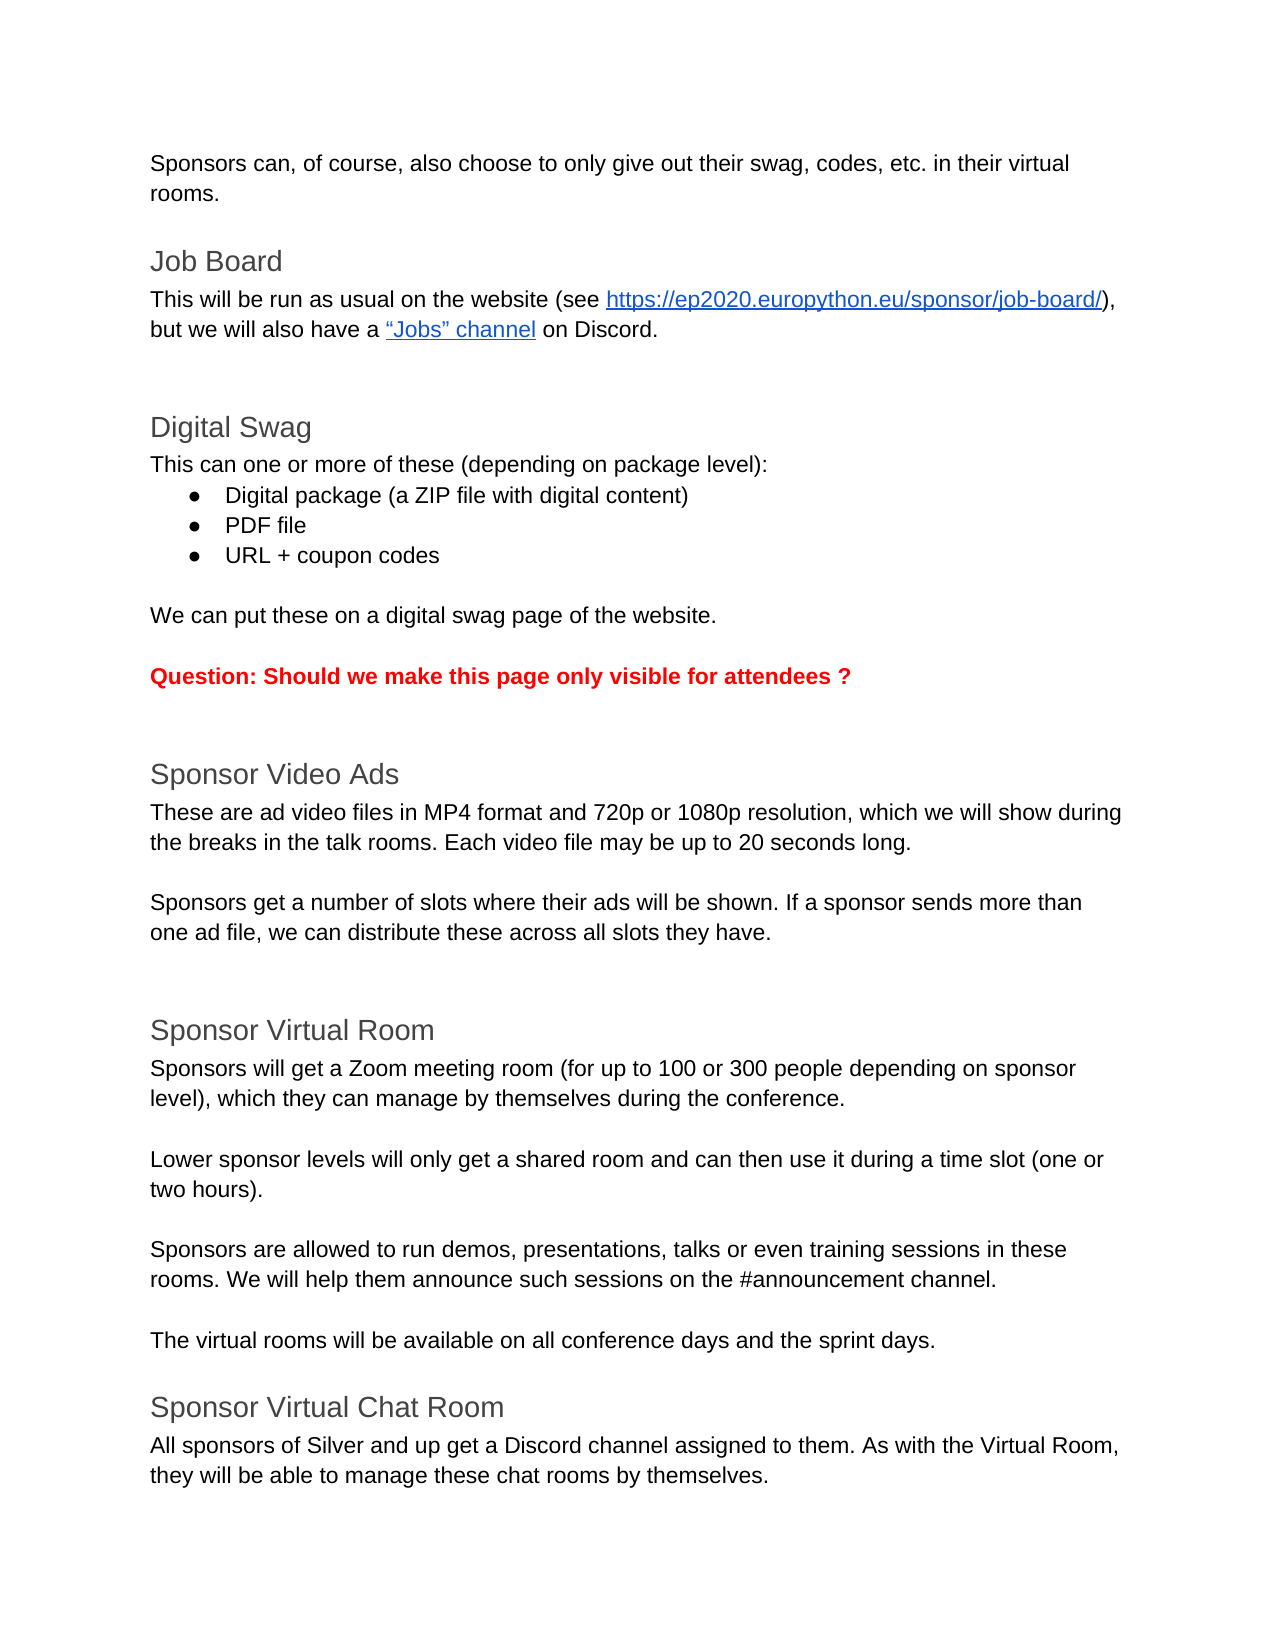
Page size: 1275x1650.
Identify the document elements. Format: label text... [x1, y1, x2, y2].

list Digital package (a ZIP file with digital content) [187, 482, 1125, 508]
text This can one or more of these (depending on package level): [150, 451, 1125, 478]
subtitle Job Board [150, 244, 1125, 277]
text Question: Should we make this page only visible for attendees ? [150, 663, 1125, 689]
list PDF file [187, 512, 1125, 538]
text Sponsors get a number of slots where their ads will be shown. If a sponsor sends more than one ad file, we can distribute these across all slots they have. [150, 889, 1125, 946]
subtitle Sponsor Video Ads [150, 757, 1125, 790]
text Sponsors can, of course, also choose to only give out their swag, codes, etc. in their virtual rooms. [150, 150, 1125, 207]
subtitle Sponsor Virtual Room [150, 1013, 1125, 1047]
subtitle Sponsor Virtual Chat Room [150, 1390, 1125, 1424]
text Lower sponsor levels will only get a shared room and can then use it during a time slot (one or two hours). [150, 1146, 1125, 1202]
text Sponsors will get a Zoom meeting room (for up to 100 or 300 people depending on sponsor level), which they can manage by themselves during the conference. [150, 1055, 1125, 1112]
text All sponsors of Silver and up get a Discord channel assigned to them. As with the Virtual Room, they will be able to manage these chat rooms by themselves. [150, 1432, 1125, 1489]
text We can put these on a digital swag page of the website. [150, 602, 1125, 629]
list URL + coupon codes [187, 542, 1125, 568]
text Sponsors are allowed to run demos, presentations, talks or even training sessions in these rooms. We will help them announce such sessions on the #announcement channel. [150, 1236, 1125, 1293]
text This will be run as usual on the website (see https://ep2020.europython.eu/sponsor/job-board/), but we will also have a “Jobs” channel on Discord. [150, 286, 1125, 342]
text The virtual rooms will be available on all conference days and the sprint days. [150, 1327, 1125, 1353]
text These are ad video files in MP4 format and 720p or 1080p resolution, which we will show during the breaks in the talk rooms. Each video file may be up to 20 seconds long. [150, 798, 1125, 855]
subtitle Digital Swag [150, 409, 1125, 443]
